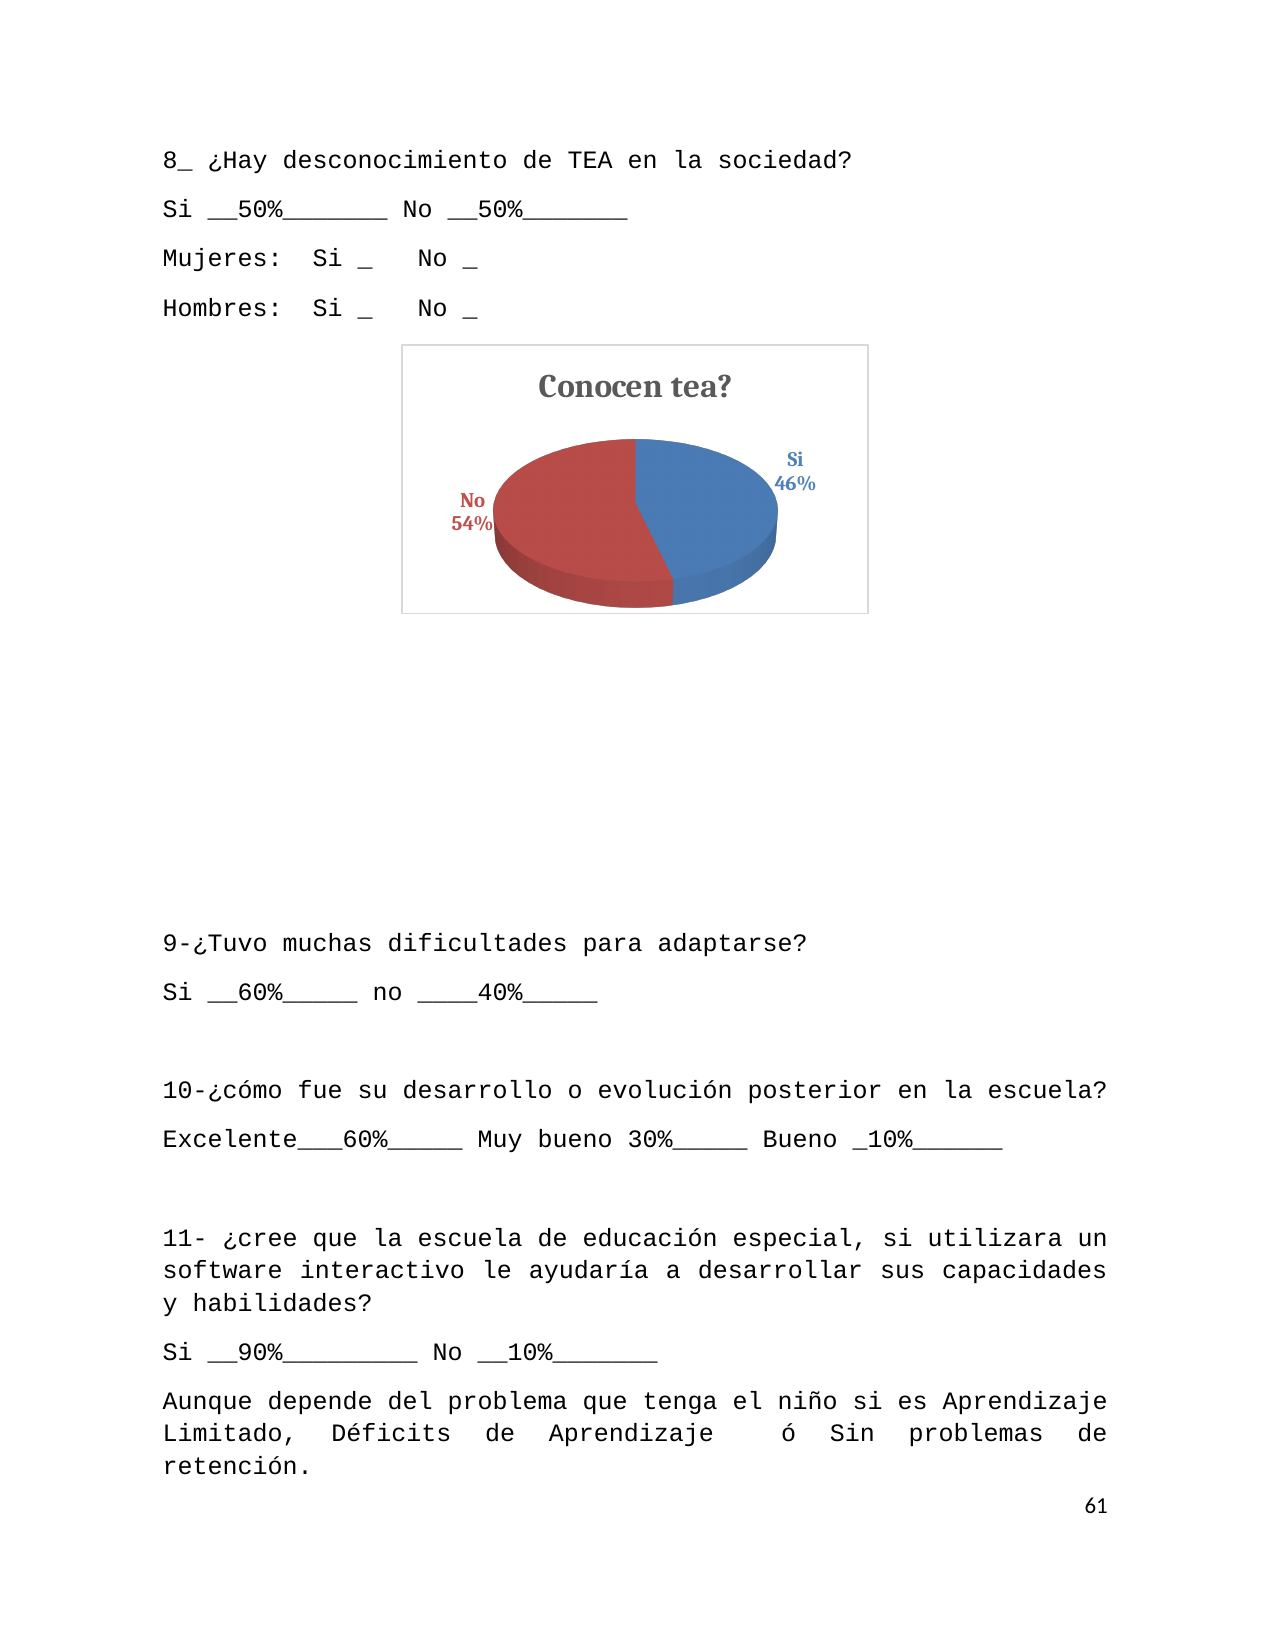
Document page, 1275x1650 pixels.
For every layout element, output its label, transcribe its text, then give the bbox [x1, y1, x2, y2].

text Mujeres: Si _ No _ [162, 246, 1107, 274]
text 10-¿cómo fue su desarrollo o evolución posterior en la escuela? [162, 1078, 1107, 1106]
text Hombres: Si _ No _ [162, 295, 1107, 323]
text 9-¿Tuvo muchas dificultades para adaptarse? [162, 930, 1107, 958]
text Si __60%_____ no ____40%_____ [162, 979, 1107, 1008]
text Si __50%_______ No __50%_______ [162, 197, 1107, 225]
text 11- ¿cree que la escuela de educación especial, si utilizara un software interactivo le ayudaría a desarrollar sus capacidades y habilidades? [162, 1225, 1107, 1318]
text 8_ ¿Hay desconocimiento de TEA en la sociedad? [162, 148, 1107, 176]
text Aunque depende del problema que tenga el niño si es Aprendizaje Limitado, Déficits de Aprendizaje ó Sin problemas de retención. [162, 1388, 1107, 1482]
text Si __90%_________ No __10%_______ [162, 1339, 1107, 1368]
text Excelente___60%_____ Muy bueno 30%_____ Bueno _10%______ [162, 1127, 1107, 1155]
